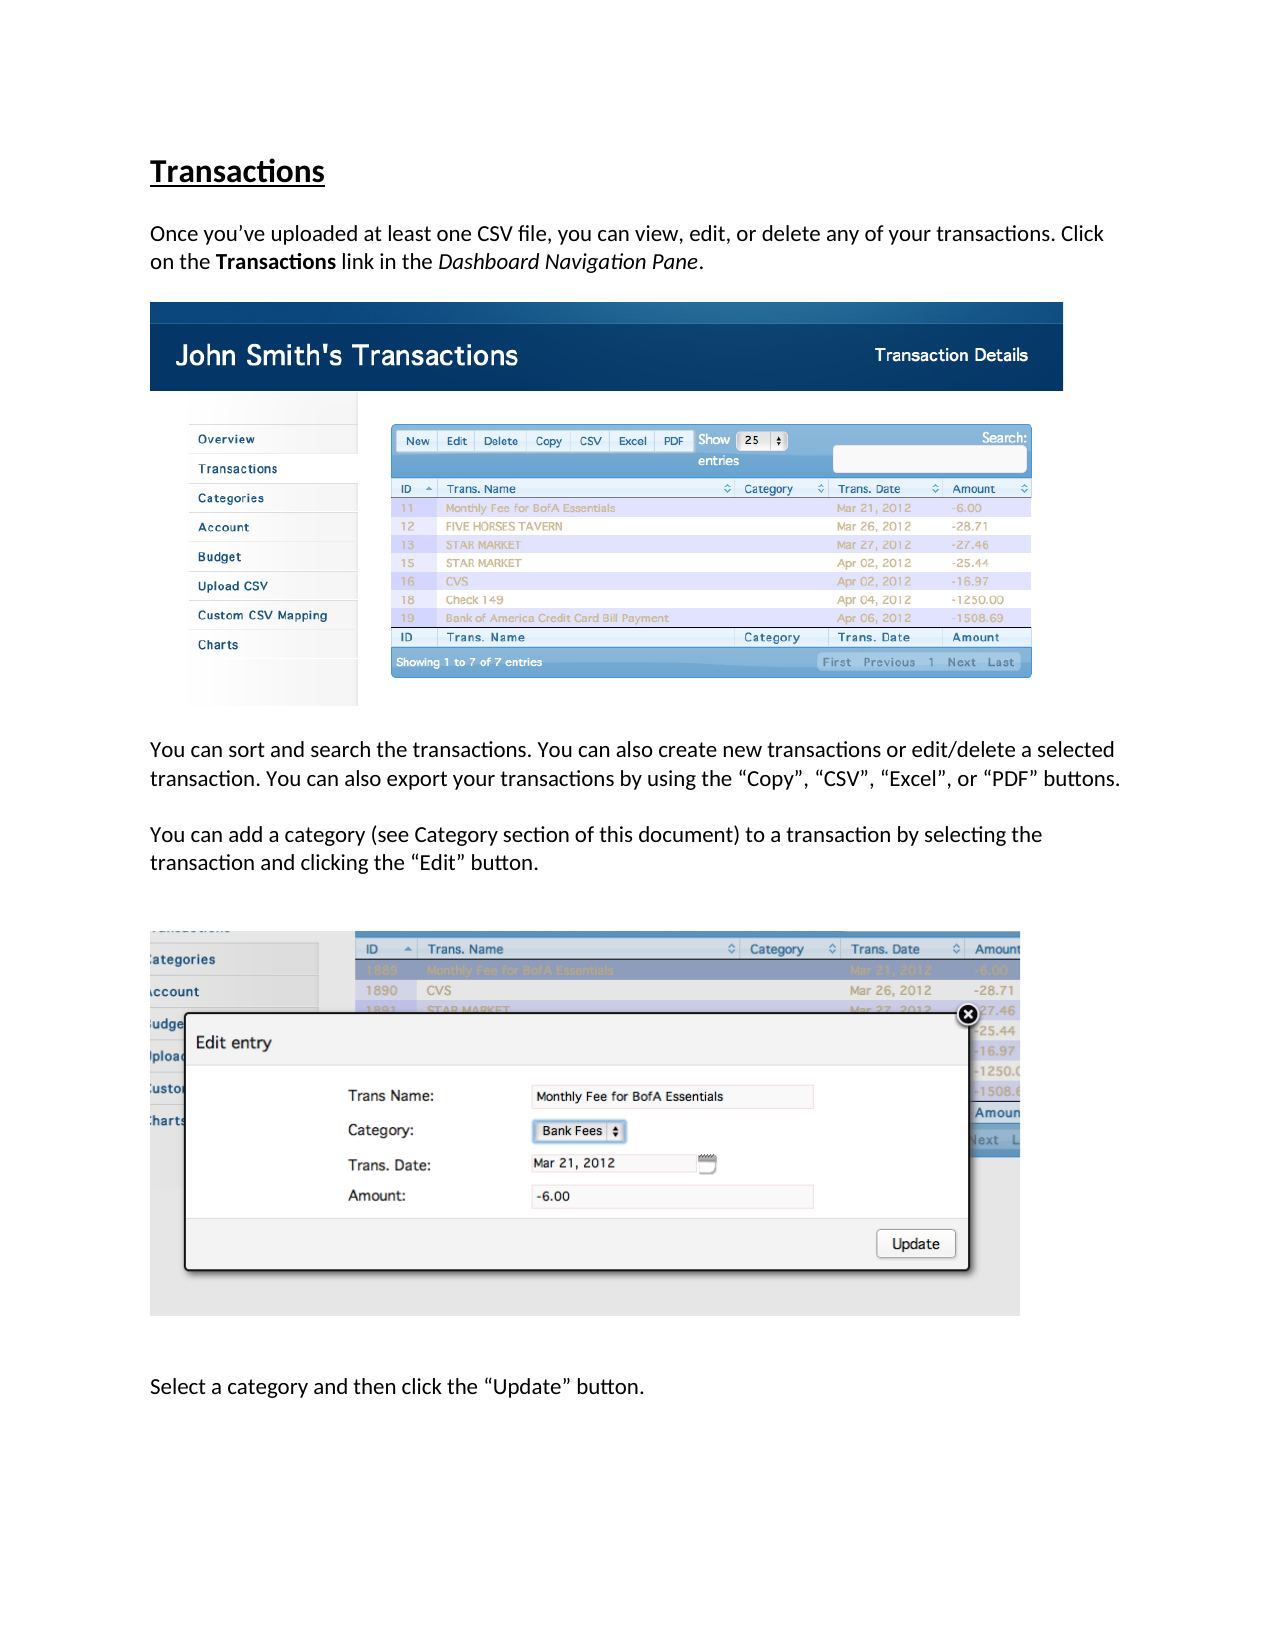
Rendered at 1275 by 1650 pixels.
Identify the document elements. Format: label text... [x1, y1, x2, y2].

picture [150, 931, 1021, 1316]
text Once you’ve uploaded at least one CSV file, you can view, edit, or delete any of your transactions. Click on the Transactions link in the Dashboard Navigation Pane. [150, 219, 1125, 275]
text You can sort and search the transactions. You can also create new transactions or edit/delete a selected transaction. You can also export your transactions by using the “Copy”, “CSV”, “Excel”, or “PDF” buttons. [150, 736, 1125, 792]
picture [150, 302, 1064, 736]
text Select a category and then click the “Update” button. [150, 1372, 1125, 1400]
text Transactions [150, 150, 1125, 191]
text You can add a category (see Category section of this document) to a transaction by selecting the transaction and clicking the “Edit” button. [150, 820, 1125, 876]
